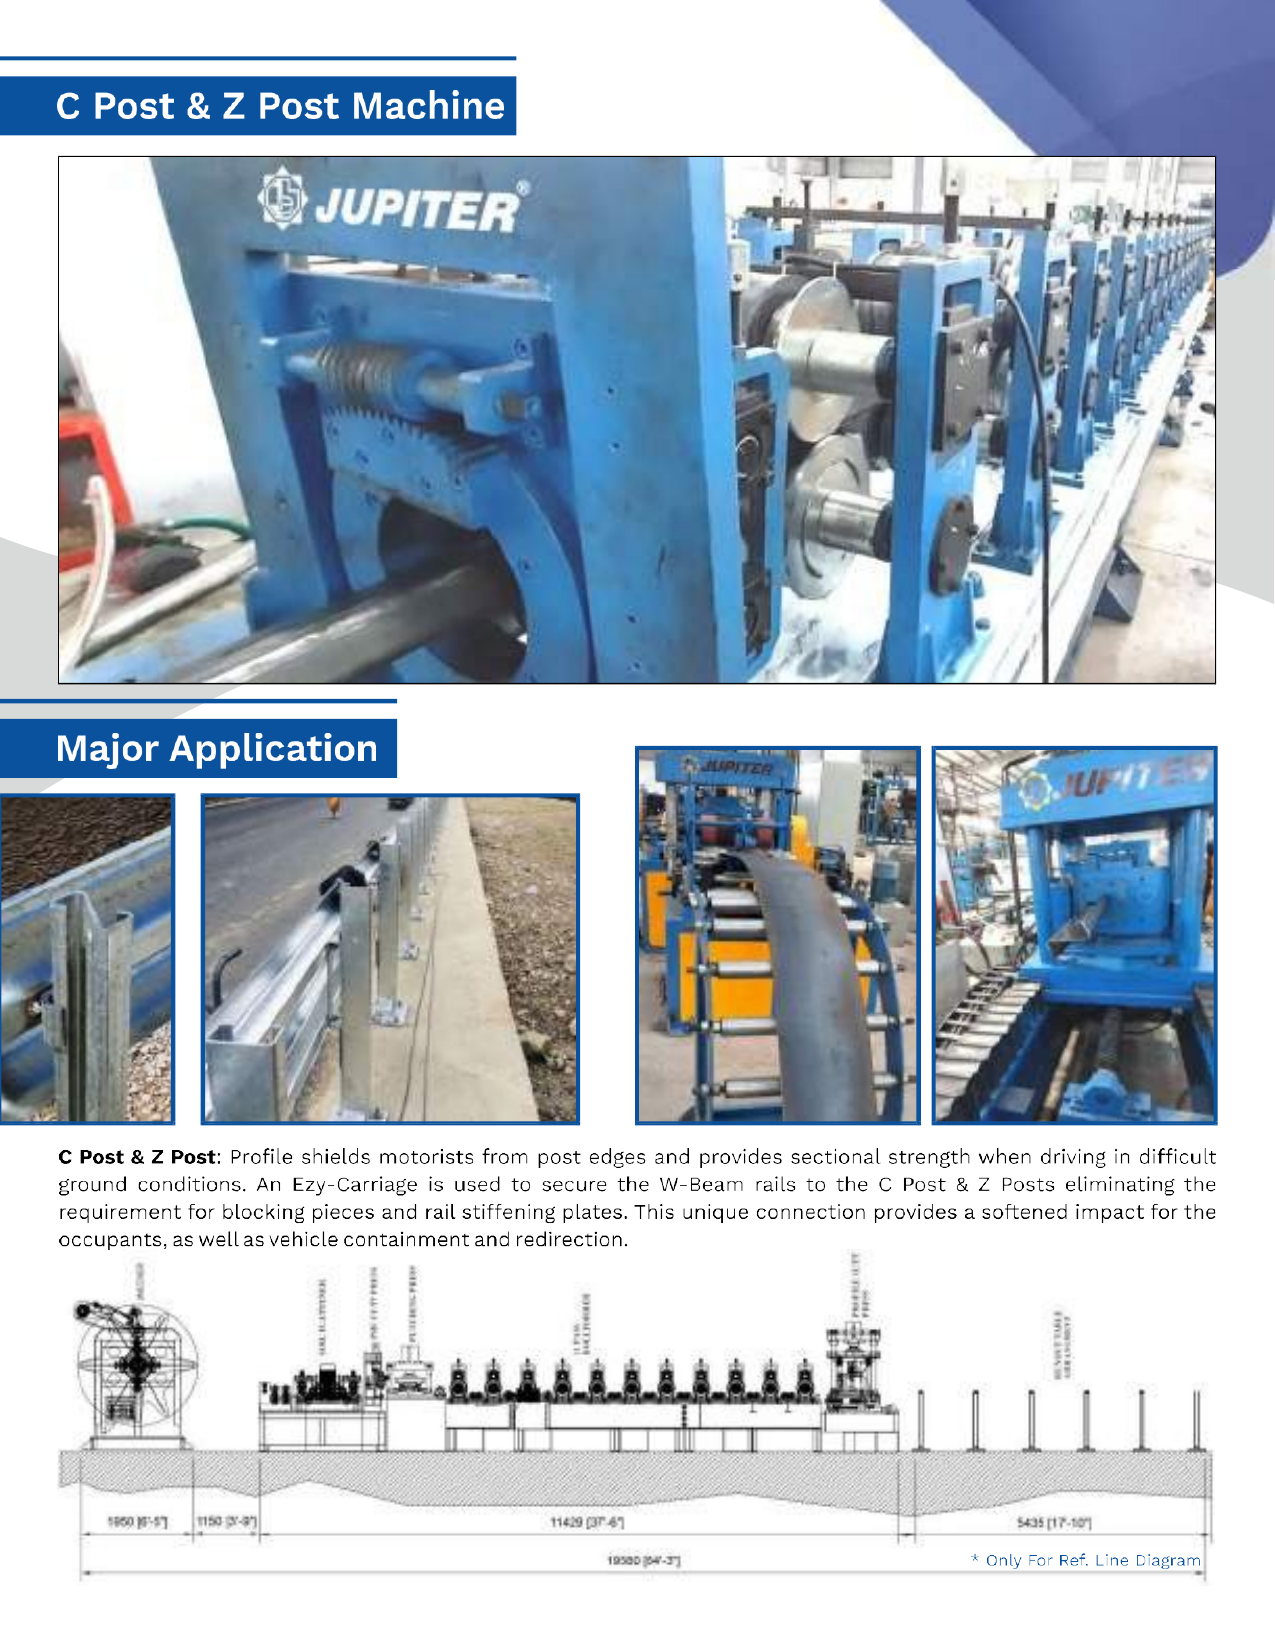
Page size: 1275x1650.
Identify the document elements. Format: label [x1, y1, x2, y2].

picture [57, 1148, 1216, 1586]
picture [59, 157, 1215, 682]
picture [2, 798, 170, 1121]
picture [57, 90, 504, 119]
picture [58, 733, 376, 769]
picture [879, 0, 1275, 280]
picture [639, 750, 916, 1121]
picture [936, 750, 1213, 1121]
picture [206, 798, 576, 1121]
